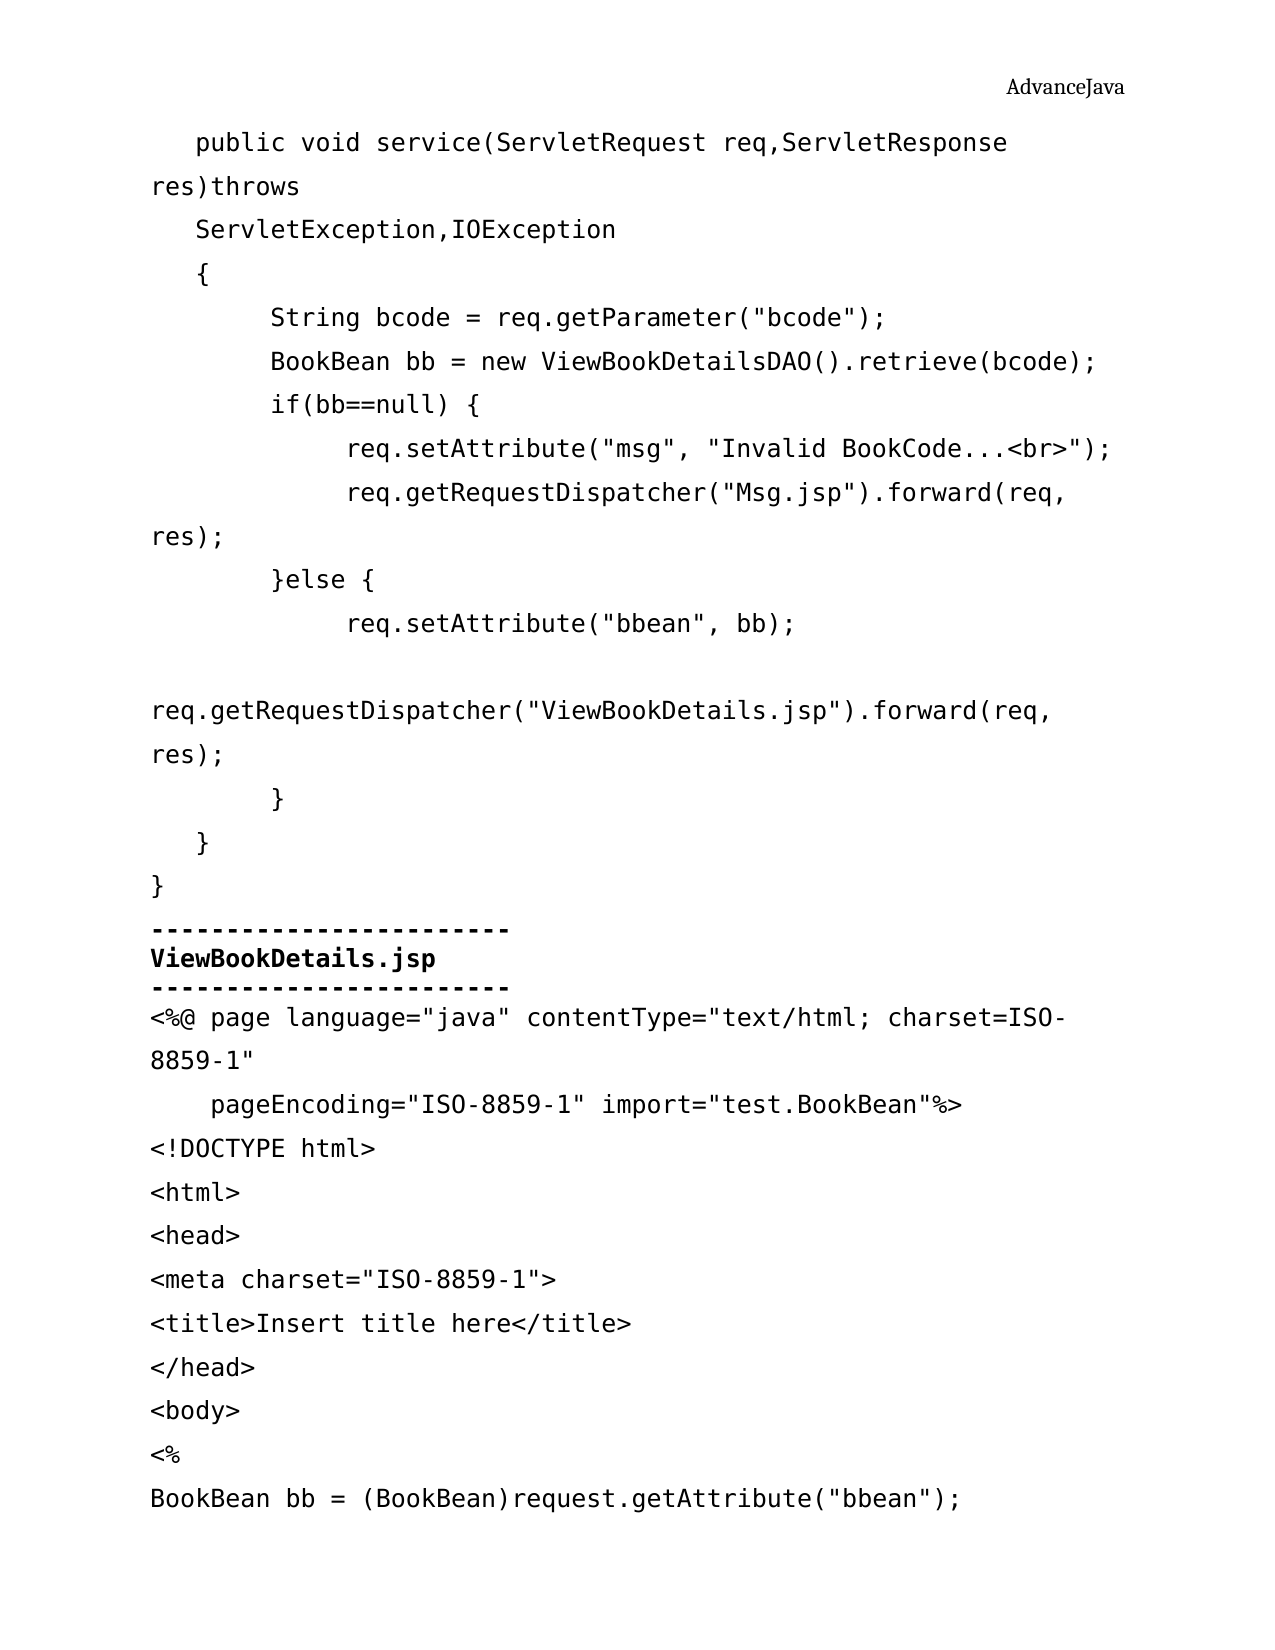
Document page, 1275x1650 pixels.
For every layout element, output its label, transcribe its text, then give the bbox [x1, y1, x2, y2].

text req.getRequestDispatcher("ViewBookDetails.jsp").forward(req, res); [150, 653, 1125, 769]
text req.setAttribute("msg", "Invalid BookCode...<br>"); [150, 434, 1125, 464]
text if(bb==null) { [150, 391, 1125, 420]
text req.getRequestDispatcher("Msg.jsp").forward(req, res); [150, 478, 1125, 551]
text BookBean bb = new ViewBookDetailsDAO().retrieve(bcode); [150, 347, 1125, 376]
text pageEncoding="ISO-8859-1" import="test.BookBean"%> [150, 1090, 1125, 1119]
text String bcode = req.getParameter("bcode"); [150, 303, 1125, 332]
text req.setAttribute("bbean", bb); [150, 609, 1125, 639]
text } [150, 784, 1125, 813]
text ------------------------ [150, 915, 1125, 944]
text <body> [150, 1397, 1125, 1426]
text <%@ page language="java" contentType="text/html; charset=ISO-8859-1" [150, 1003, 1125, 1076]
text <title>Insert title here</title> [150, 1309, 1125, 1338]
text <head> [150, 1222, 1125, 1251]
text ServletException,IOException [150, 216, 1125, 245]
text <html> [150, 1178, 1125, 1207]
text } [150, 872, 1125, 901]
text } [150, 828, 1125, 857]
text }else { [150, 566, 1125, 595]
text <% [150, 1440, 1125, 1469]
text <meta charset="ISO-8859-1"> [150, 1265, 1125, 1294]
text public void service(ServletRequest req,ServletResponse res)throws [150, 128, 1125, 201]
text ViewBookDetails.jsp [150, 944, 1125, 974]
text </head> [150, 1353, 1125, 1382]
text <!DOCTYPE html> [150, 1134, 1125, 1163]
text BookBean bb = (BookBean)request.getAttribute("bbean"); [150, 1484, 1125, 1513]
text ------------------------ [150, 974, 1125, 1003]
text { [150, 259, 1125, 289]
